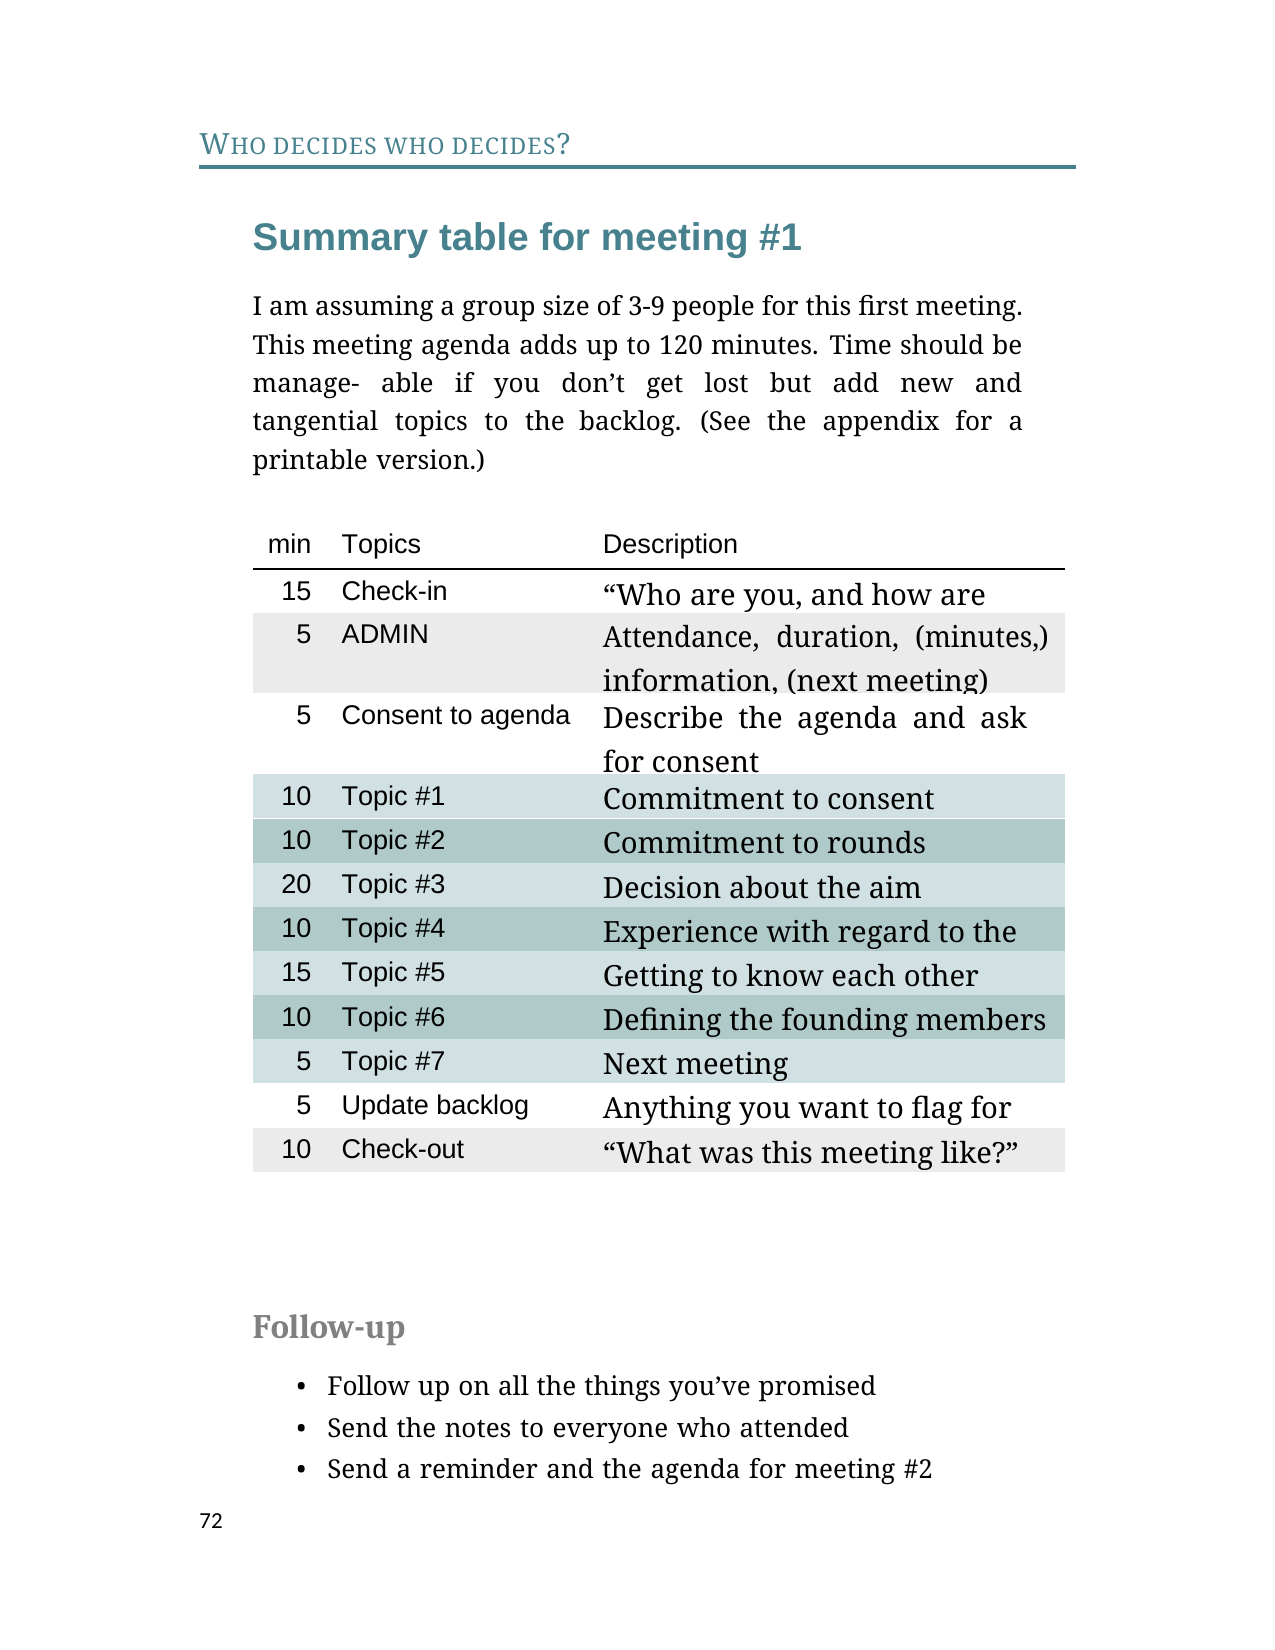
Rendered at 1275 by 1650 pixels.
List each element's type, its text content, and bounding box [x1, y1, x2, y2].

table_cell Describe the agenda and ask for consent [586, 694, 1065, 774]
table_cell ADMIN [326, 613, 586, 693]
table_cell 5 [253, 1084, 326, 1128]
table_cell Check-out [326, 1128, 586, 1172]
table_cell Defining the founding members [586, 995, 1065, 1039]
table_cell 10 [253, 774, 326, 818]
table_cell 10 [253, 819, 326, 863]
table_cell Commitment to consent [586, 774, 1065, 818]
table_cell 10 [253, 995, 326, 1039]
table_cell Getting to know each other [586, 951, 1065, 995]
table_cell Topic #4 [326, 907, 586, 951]
table_cell Topic #3 [326, 863, 586, 907]
table_cell Experience with regard to the aim [586, 907, 1065, 951]
table_cell Topic #6 [326, 995, 586, 1039]
table_cell 20 [253, 863, 326, 907]
table_cell Check-in [326, 570, 586, 612]
table_cell Topic #7 [326, 1039, 586, 1083]
table_cell “Who are you, and how are you?” [586, 570, 1065, 612]
table_cell Anything you want to flag for later? [586, 1084, 1065, 1128]
table_header min [253, 523, 326, 568]
table_cell Next meeting [586, 1039, 1065, 1083]
table_cell Consent to agenda [326, 694, 586, 774]
table_cell 15 [253, 570, 326, 612]
subtitle Follow-up [252, 1308, 1096, 1348]
table_cell Topic #1 [326, 774, 586, 818]
table_header Description [586, 523, 1065, 568]
list Send a reminder and the agenda for meeting #2 [296, 1451, 1096, 1486]
table_header Topics [326, 523, 586, 568]
table_cell Topic #5 [326, 951, 586, 995]
table_cell 5 [253, 1039, 326, 1083]
table_cell Commitment to rounds [586, 819, 1065, 863]
table_cell 10 [253, 1128, 326, 1172]
table_cell Decision about the aim [586, 863, 1065, 907]
list Send the notes to everyone who attended [296, 1409, 1096, 1445]
text Summary table for meeting #1 [252, 214, 1096, 258]
table_cell 5 [253, 613, 326, 693]
table_cell 15 [253, 951, 326, 995]
table_cell Topic #2 [326, 819, 586, 863]
table_cell 5 [253, 694, 326, 774]
list Follow up on all the things you’ve promised [296, 1367, 1096, 1403]
table_cell 10 [253, 907, 326, 951]
text I am assuming a group size of 3-9 people for this first meeting. This meeting agenda adds up to 120 minutes. Time should be manage- able if you don’t get lost but add new and tangential topics to the backlog. (See the appendix for a printable version.) [252, 288, 1023, 477]
table_cell Attendance, duration, (minutes,) information, (next meeting) [586, 613, 1065, 693]
table_cell Update backlog [326, 1084, 586, 1128]
table_cell “What was this meeting like?” [586, 1128, 1065, 1172]
